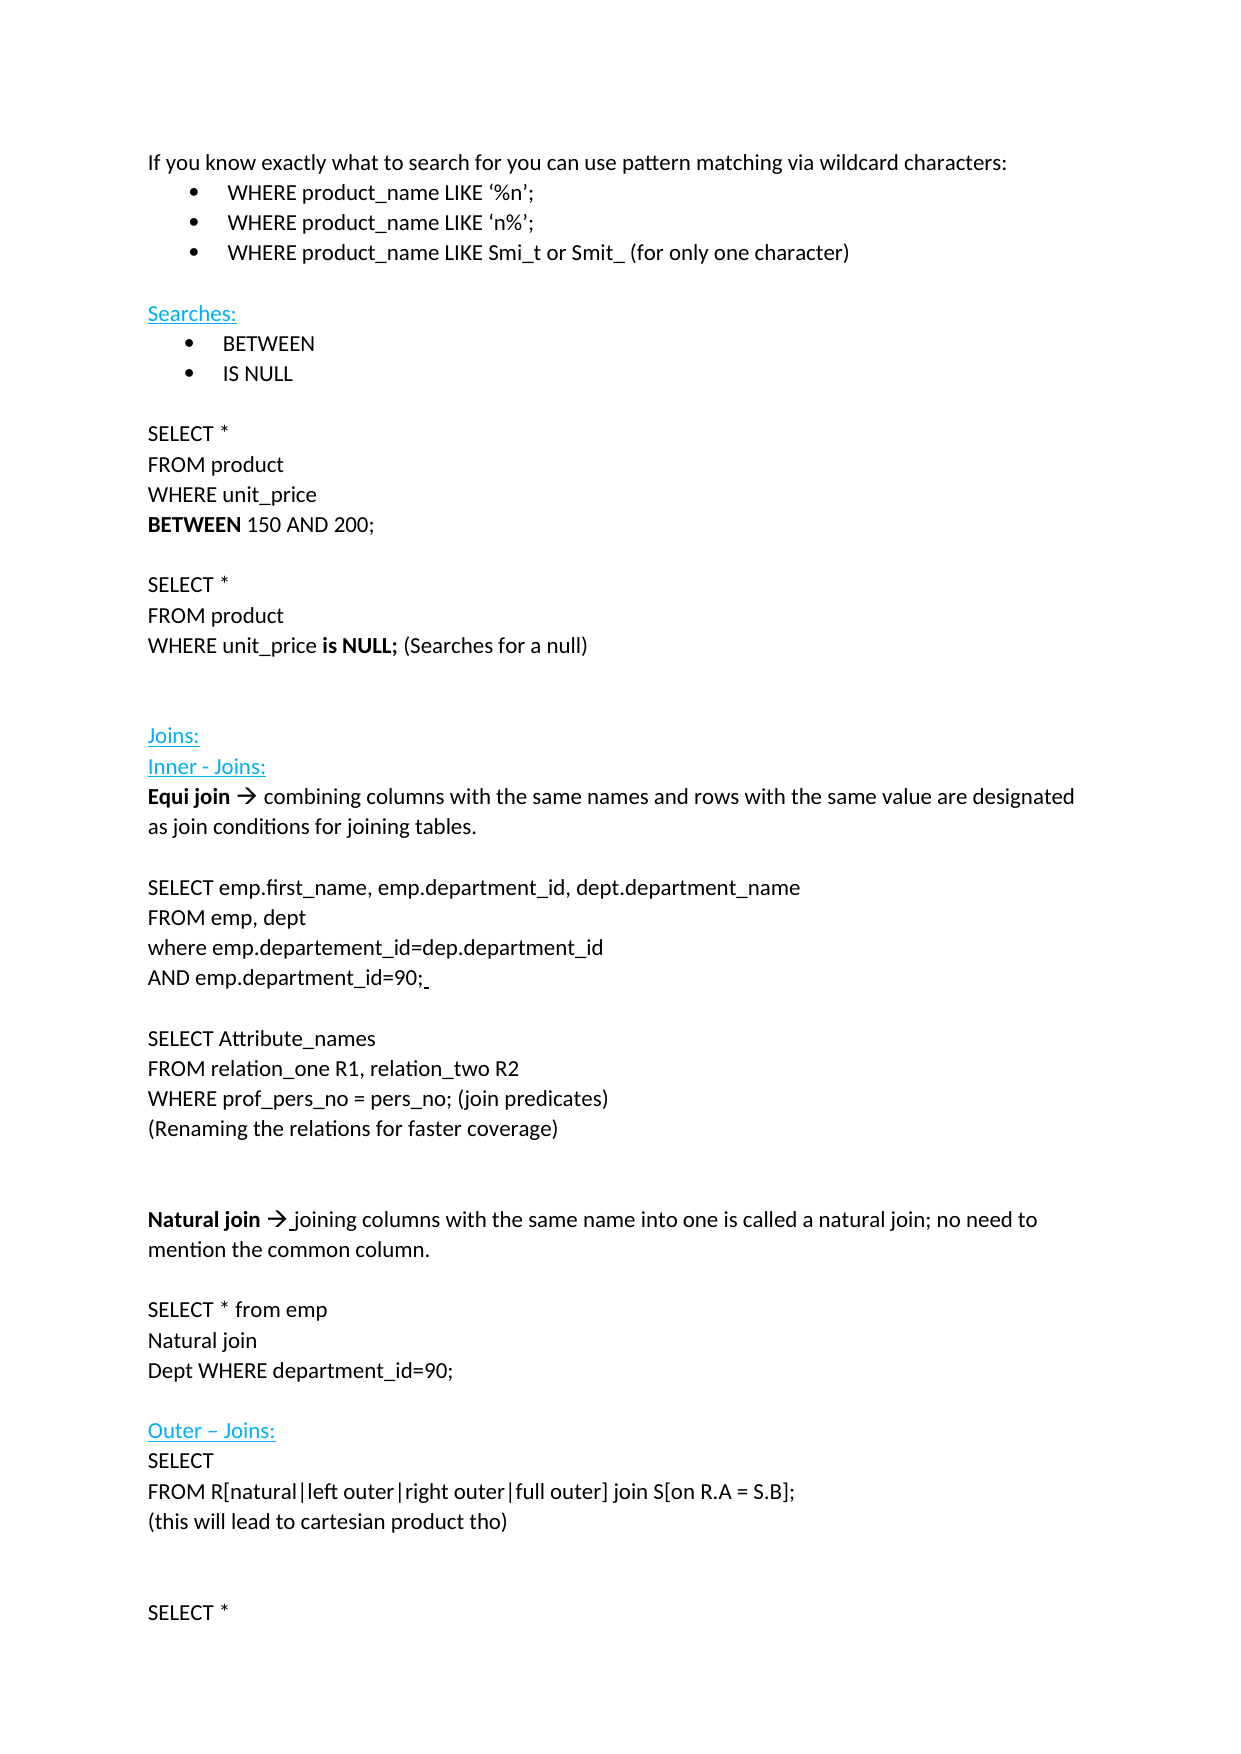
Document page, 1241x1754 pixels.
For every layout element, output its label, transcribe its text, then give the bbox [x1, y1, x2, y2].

list BETWEEN [185, 329, 1093, 357]
text SELECT [148, 1447, 1093, 1474]
text FROM relation_one R1, relation_two R2 WHERE prof_pers_no = pers_no; (join predicates) [148, 1054, 1093, 1112]
text (Renaming the relations for faster coverage) [148, 1114, 1093, 1142]
list WHERE product_name LIKE Smi_t or Smit_ (for only one character) [190, 238, 1093, 266]
text If you know exactly what to search for you can use pattern matching via wildcard characters: [148, 148, 1093, 176]
text Natural join joining columns with the same name into one is called a natural join; no need to mention the common column. [148, 1205, 1093, 1263]
text FROM emp, dept where emp.departement_id=dep.department_id AND emp.department_id=90; [148, 903, 1093, 991]
text Joins: [148, 722, 1093, 749]
text (this will lead to cartesian product tho) [148, 1507, 1093, 1535]
text Equi join combining columns with the same names and rows with the same value are designated as join conditions for joining tables. [148, 782, 1093, 840]
text SELECT * [148, 571, 1093, 598]
text SELECT Attribute_names [148, 1024, 1093, 1052]
text SELECT * [148, 1598, 1093, 1626]
text SELECT emp.first_name, emp.department_id, dept.department_name [148, 873, 1093, 901]
text FROM product [148, 450, 1093, 478]
text Inner - Joins: [148, 752, 1093, 780]
text FROM product [148, 601, 1093, 629]
text Dept WHERE department_id=90; [148, 1356, 1093, 1384]
text SELECT * [148, 419, 1093, 447]
text BETWEEN 150 AND 200; [148, 510, 1093, 568]
text Outer – Joins: [148, 1416, 1093, 1444]
text WHERE unit_price [148, 480, 1093, 508]
text WHERE unit_price is NULL; (Searches for a null) [148, 631, 1093, 659]
text FROM R[natural|left outer|right outer|full outer] join S[on R.A = S.B]; [148, 1477, 1093, 1505]
list IS NULL [185, 359, 1093, 387]
text SELECT * from emp [148, 1296, 1093, 1323]
text Natural join [148, 1326, 1093, 1354]
text Searches: [148, 299, 1093, 327]
list WHERE product_name LIKE ‘%n’; [190, 178, 1093, 206]
list WHERE product_name LIKE ‘n%’; [190, 208, 1093, 236]
